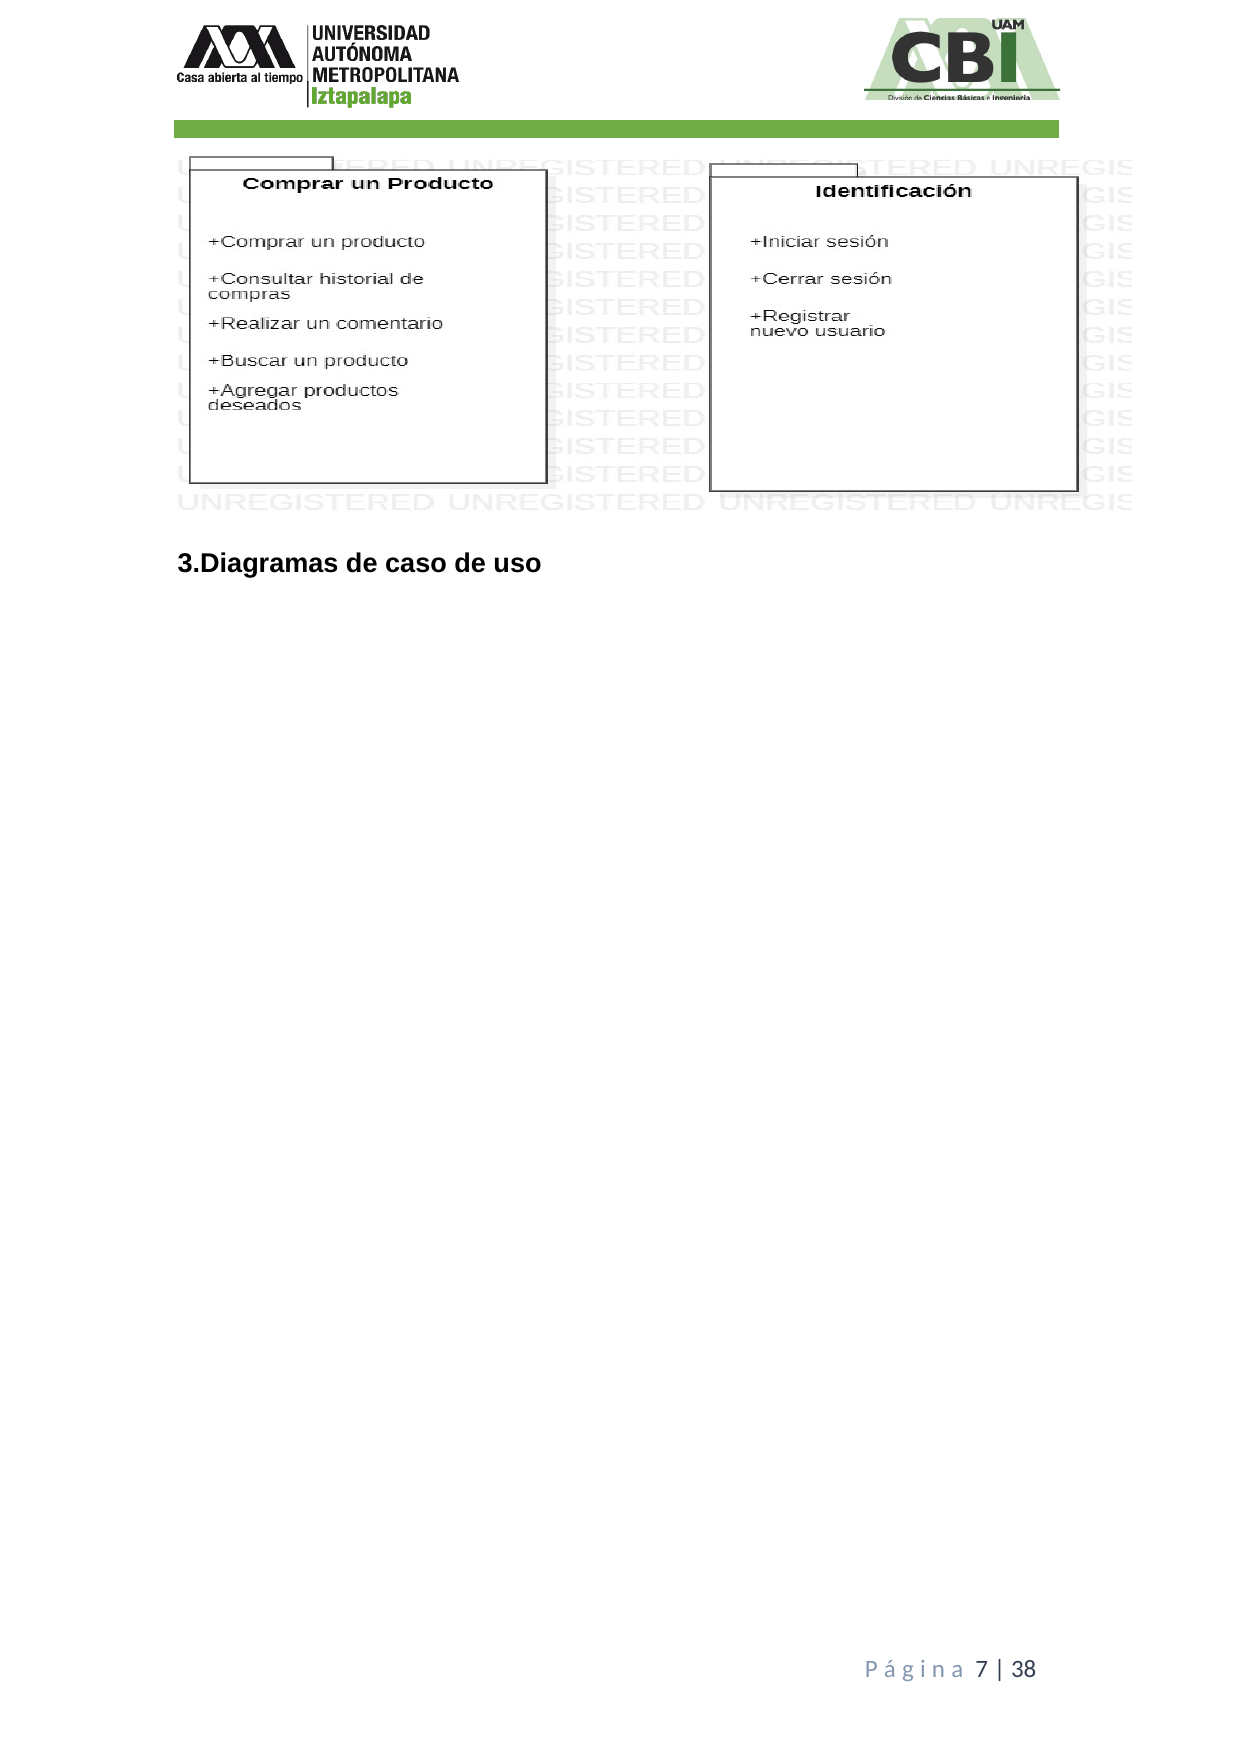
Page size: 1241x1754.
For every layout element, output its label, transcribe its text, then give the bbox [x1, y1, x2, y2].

subtitle 3.Diagramas de caso de uso [177, 547, 1063, 578]
picture [177, 147, 1132, 528]
picture [863, 18, 1060, 100]
picture [177, 25, 459, 109]
